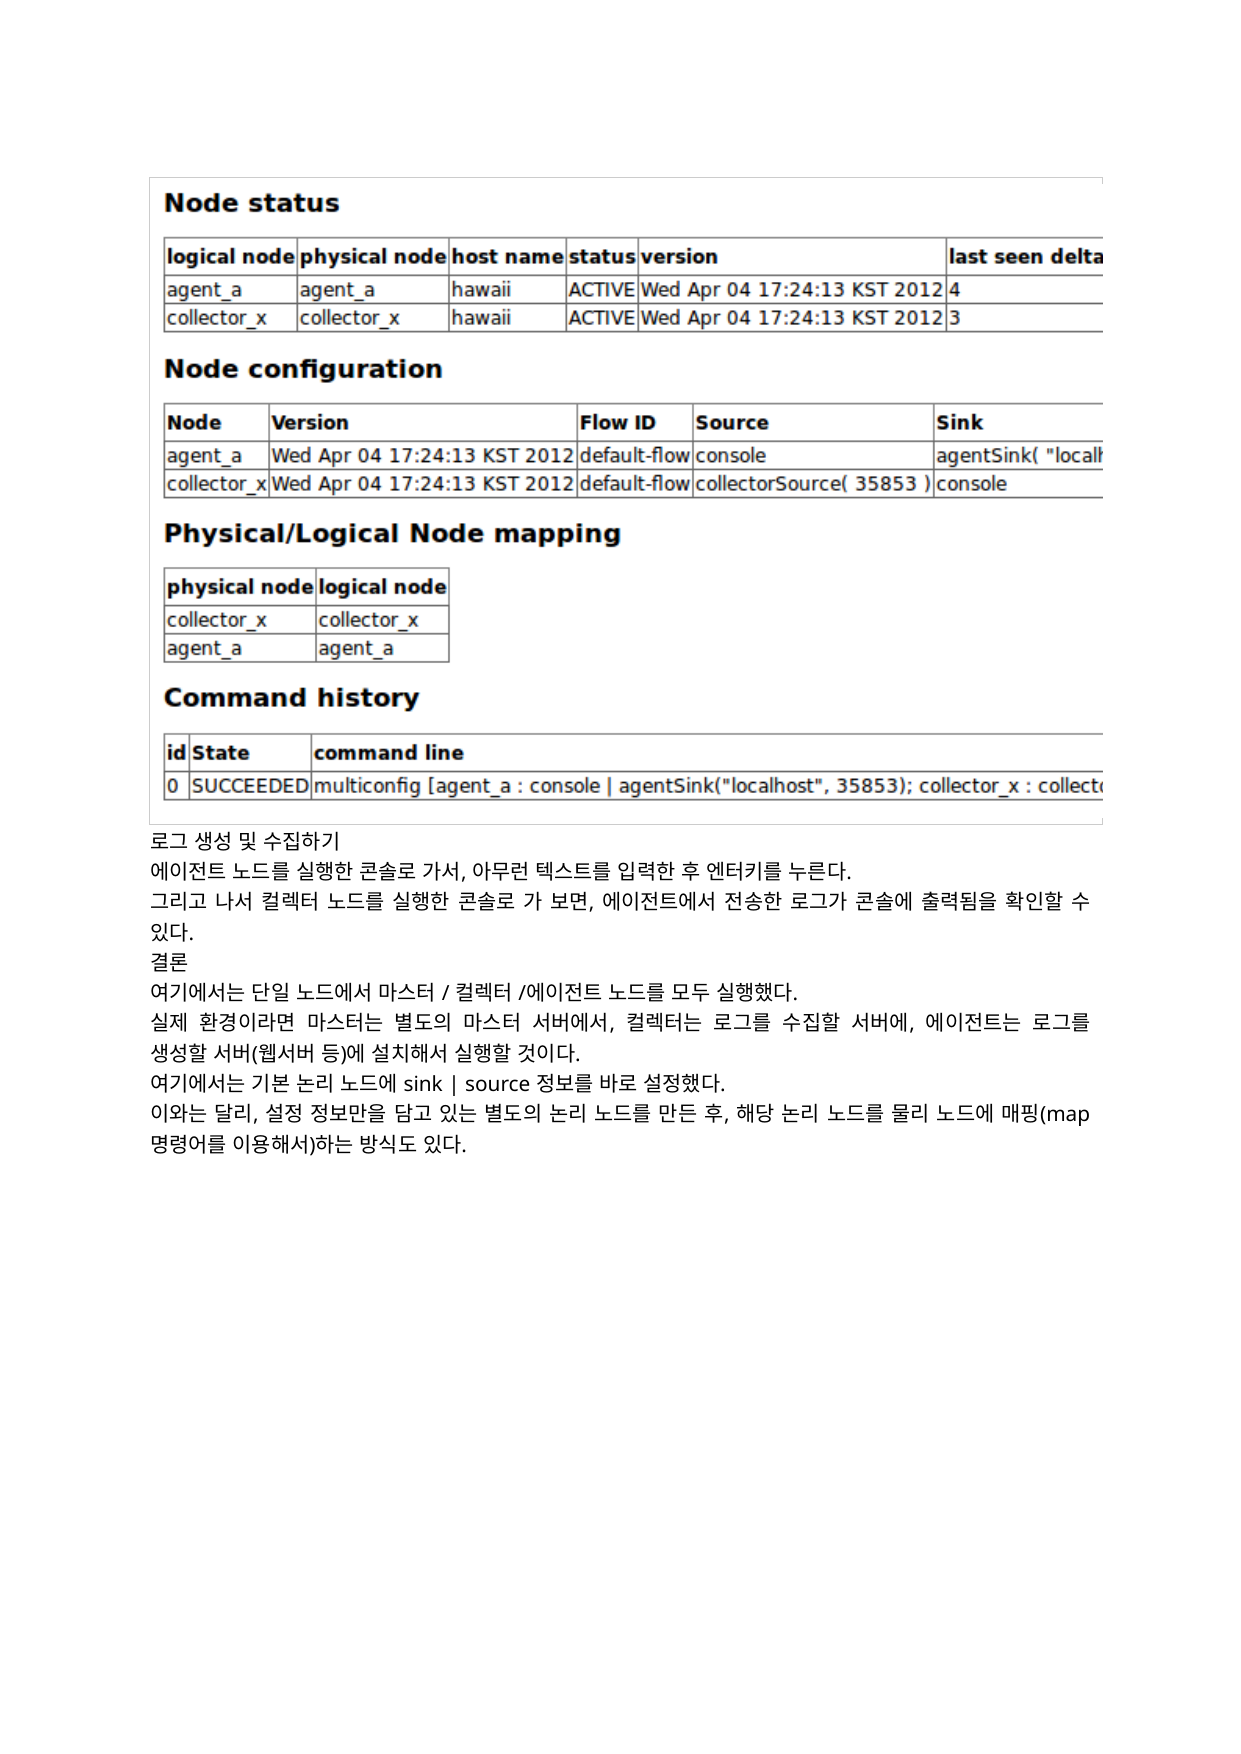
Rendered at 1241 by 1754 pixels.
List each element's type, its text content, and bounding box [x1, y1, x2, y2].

table_header [150, 178, 1102, 824]
text 여기에서는 단일 노드에서 마스터 / 컬렉터 /에이전트 노드를 모두 실행했다. 실제 환경이라면 마스터는 별도의 마스터 서버에서, 컬렉터는 로그를 수집할 서버에, 에이전트는 로그를 생성할 서버(웹서버 등)에 설치해서 실행할 것이다. 여기에서는 기본 논리 노드에 sink | source 정보를 바로 설정했다. 이와는 달리, 설정 정보만을 담고 있는 별도의 논리 노드를 만든 후, 해당 논리 노드를 물리 노드에 매핑(map 명령어를 이용해서)하는 방식도 있다. [150, 976, 1090, 1158]
picture [156, 184, 1103, 818]
text 결론 [150, 946, 1090, 976]
text 에이전트 노드를 실행한 콘솔로 가서, 아무런 텍스트를 입력한 후 엔터키를 누른다. 그리고 나서 컬렉터 노드를 실행한 콘솔로 가 보면, 에이전트에서 전송한 로그가 콘솔에 출력됨을 확인할 수 있다. [150, 855, 1090, 946]
text 로그 생성 및 수집하기 [150, 825, 1090, 855]
